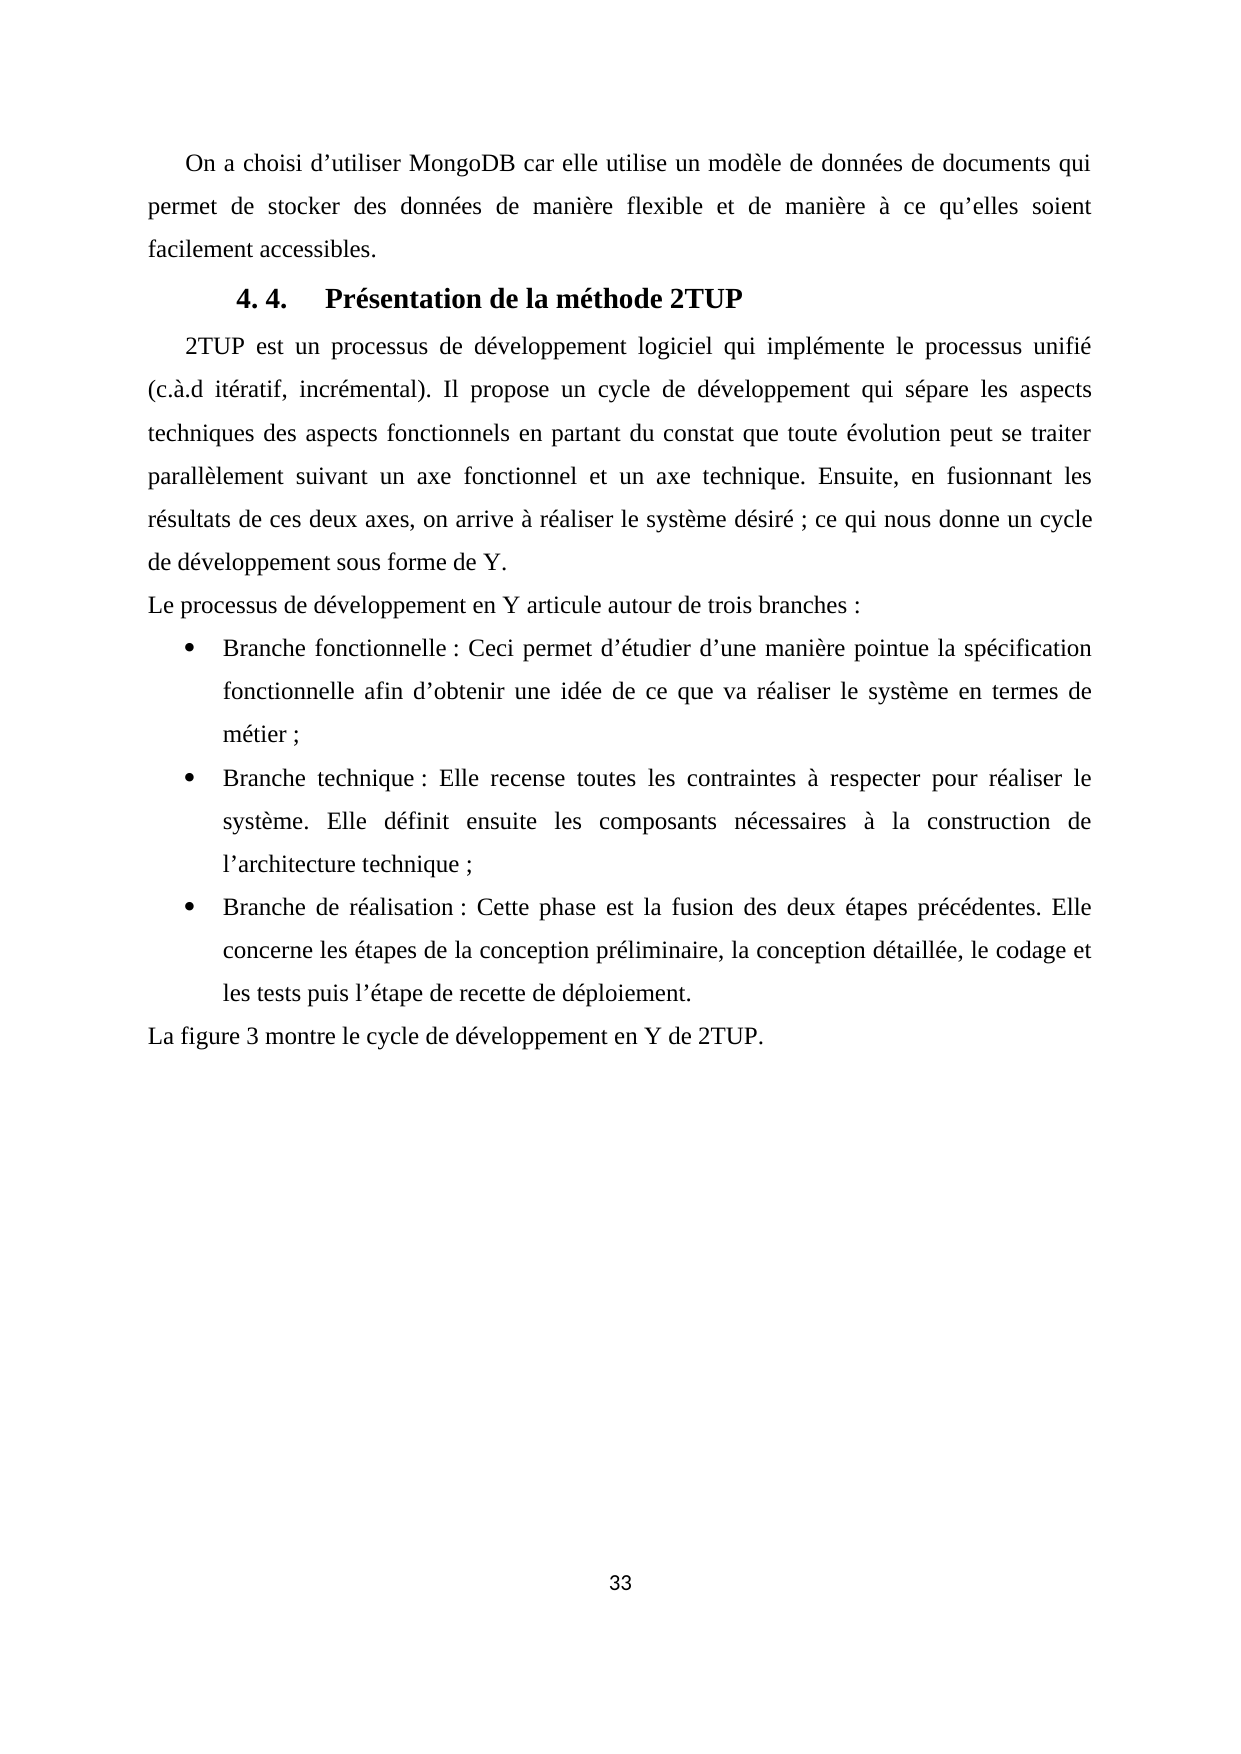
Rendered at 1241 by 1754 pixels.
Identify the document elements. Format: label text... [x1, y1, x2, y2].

subtitle Présentation de la méthode 2TUP [236, 281, 1093, 315]
text 2TUP est un processus de développement logiciel qui implémente le processus unifié (c.à.d itératif, incrémental). Il propose un cycle de développement qui sépare les aspects techniques des aspects fonctionnels en partant du constat que toute évolution peut se traiter parallèlement suivant un axe fonctionnel et un axe technique. Ensuite, en fusionnant les résultats de ces deux axes, on arrive à réaliser le système désiré ; ce qui nous donne un cycle de développement sous forme de Y. [148, 331, 1093, 576]
text Le processus de développement en Y articule autour de trois branches : [148, 590, 1093, 619]
list Branche de réalisation : Cette phase est la fusion des deux étapes précédentes. Elle concerne les étapes de la conception préliminaire, la conception détaillée, le codage et les tests puis l’étape de recette de déploiement. [185, 892, 1093, 1007]
text On a choisi d’utiliser MongoDB car elle utilise un modèle de données de documents qui permet de stocker des données de manière flexible et de manière à ce qu’elles soient facilement accessibles. [148, 148, 1093, 263]
list Branche fonctionnelle : Ceci permet d’étudier d’une manière pointue la spécification fonctionnelle afin d’obtenir une idée de ce que va réaliser le système en termes de métier ; [185, 633, 1093, 748]
list Branche technique : Elle recense toutes les contraintes à respecter pour réaliser le système. Elle définit ensuite les composants nécessaires à la construction de l’architecture technique ; [185, 763, 1093, 878]
text La figure 3 montre le cycle de développement en Y de 2TUP. [148, 1021, 1093, 1050]
